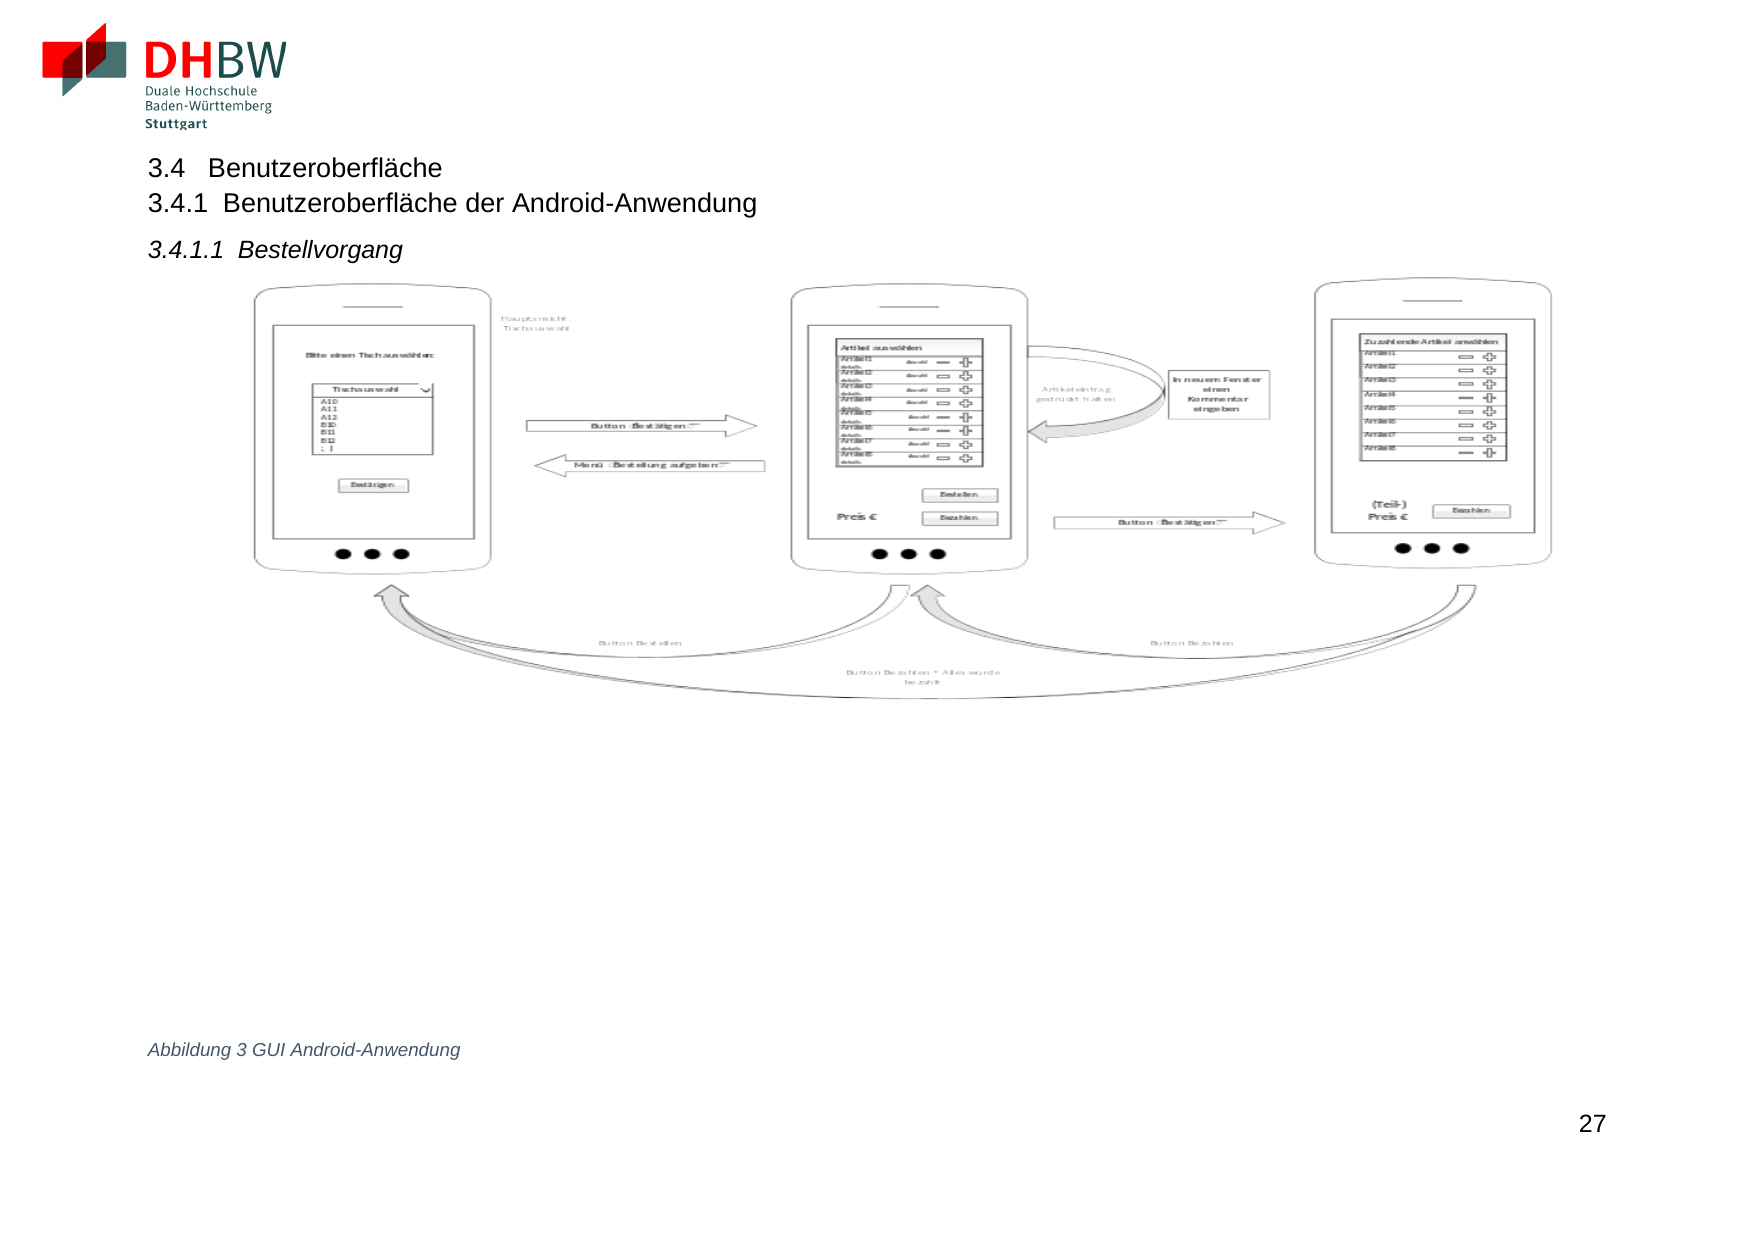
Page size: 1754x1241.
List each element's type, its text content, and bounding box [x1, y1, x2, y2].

subtitle Bestellvorgang [148, 235, 1606, 264]
subtitle Benutzeroberfläche der Android-Anwendung [148, 187, 1606, 218]
picture [39, 20, 286, 130]
subtitle Benutzeroberfläche [148, 152, 1606, 183]
